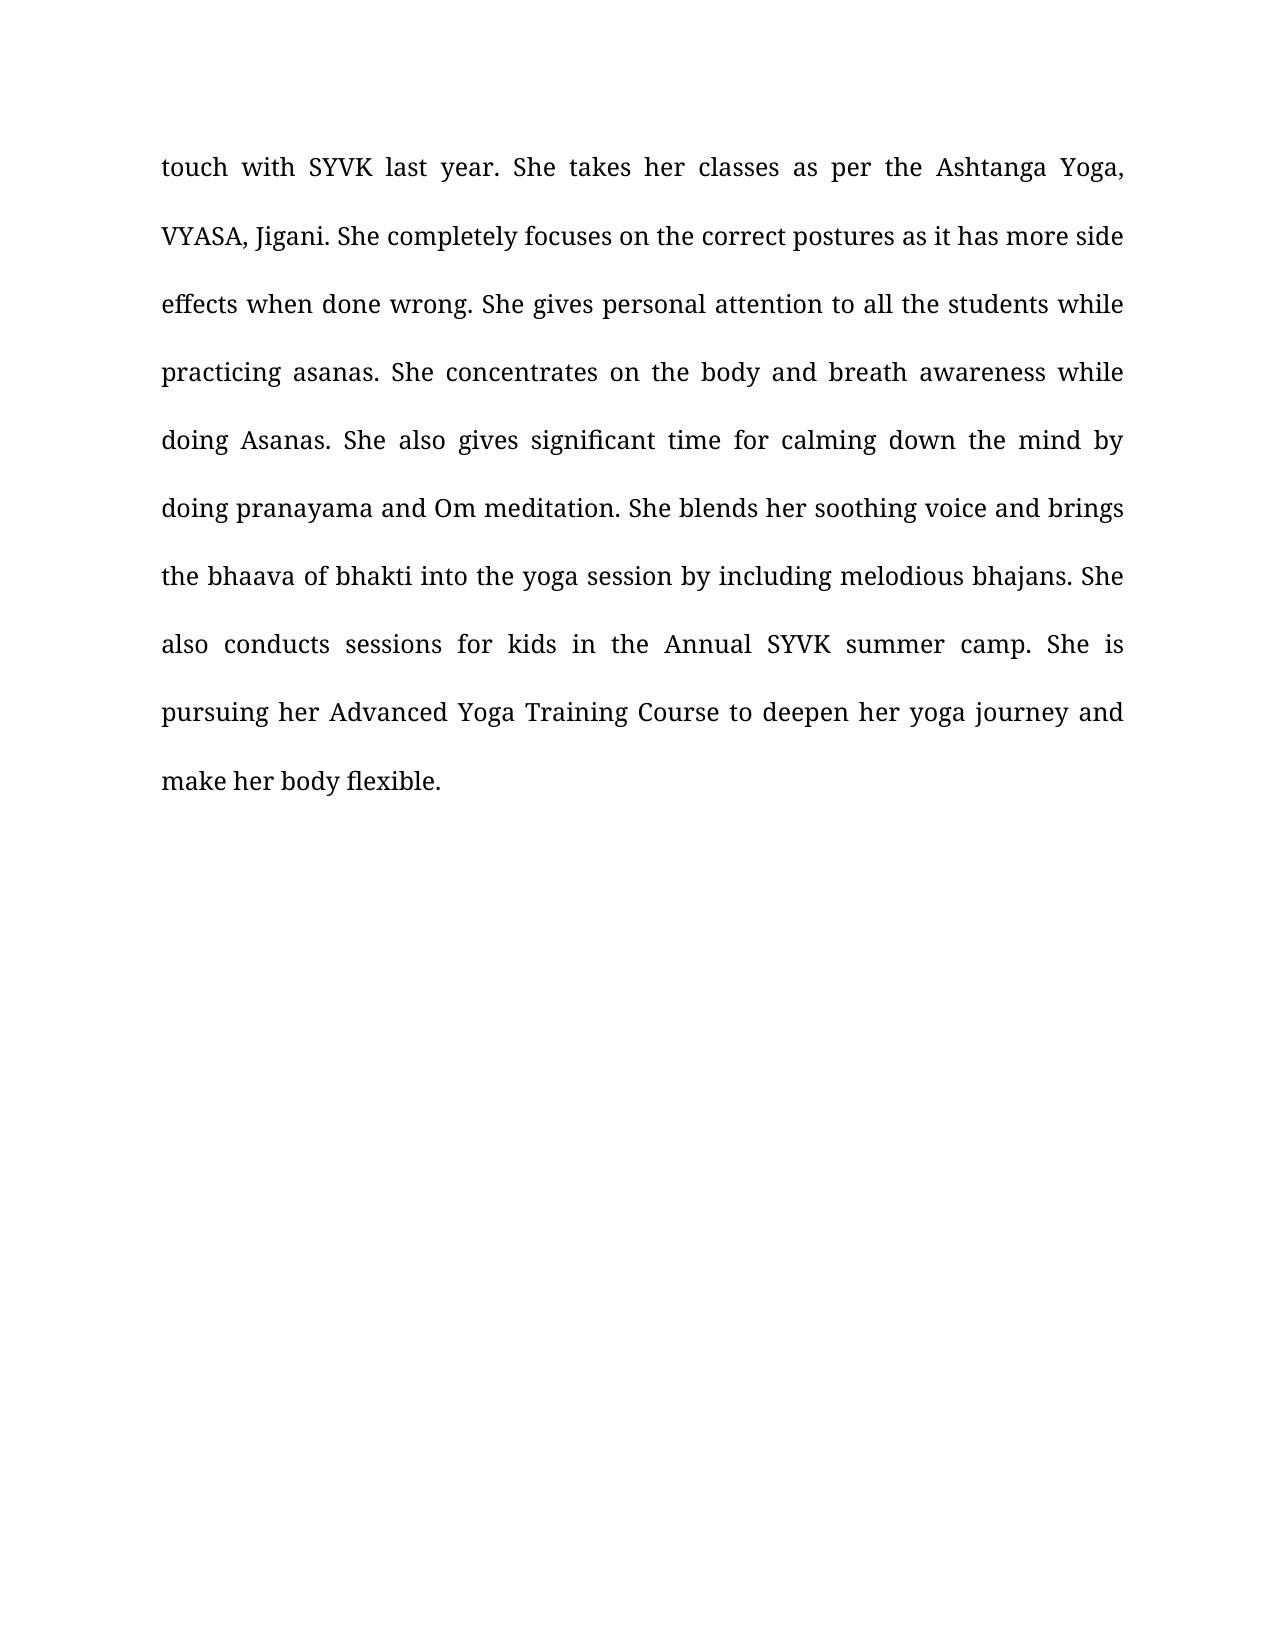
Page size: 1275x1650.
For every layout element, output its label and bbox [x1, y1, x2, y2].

text [161, 150, 1125, 797]
